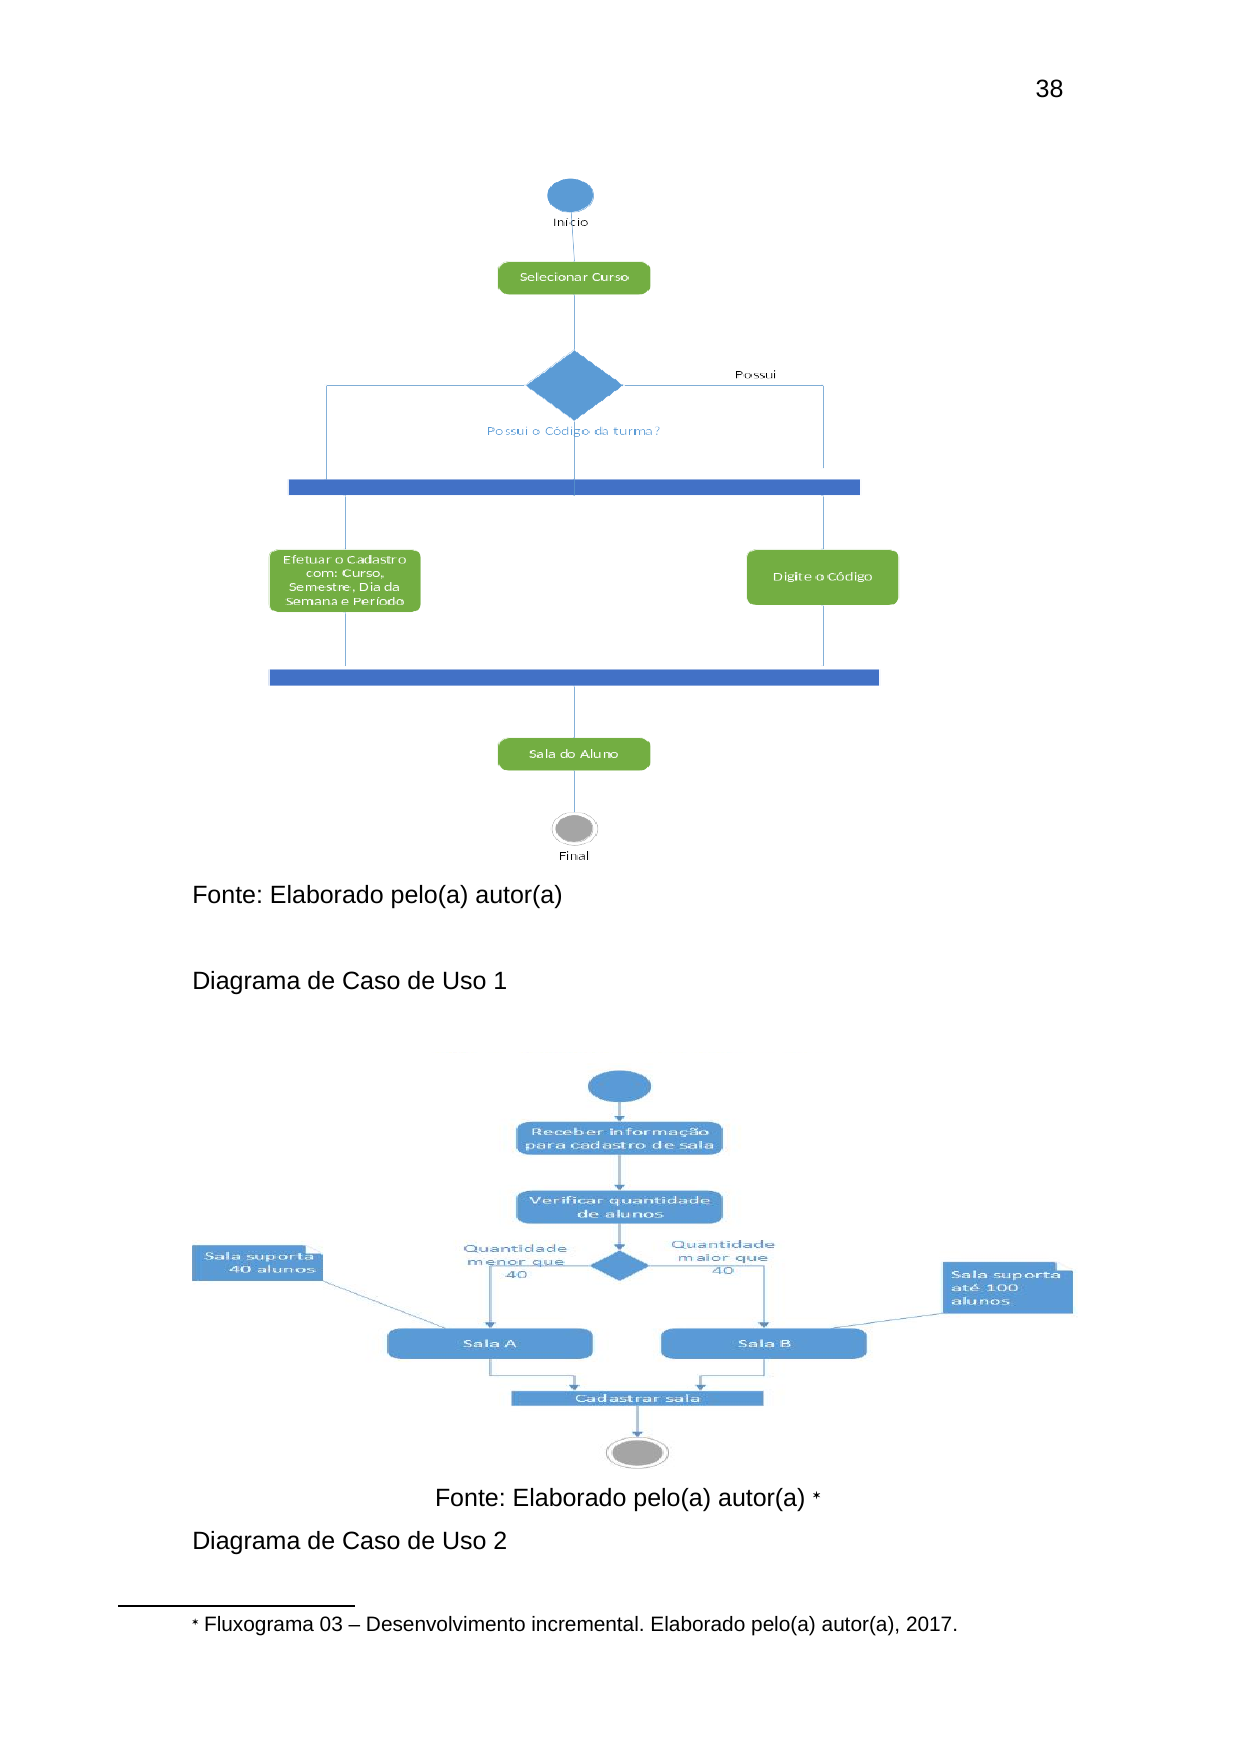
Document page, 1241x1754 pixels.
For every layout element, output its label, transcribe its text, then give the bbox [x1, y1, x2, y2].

text Diagrama de Caso de Uso 2 [118, 1526, 1063, 1555]
picture [192, 1052, 1078, 1469]
text Fonte: Elaborado pelo(a) autor(a) [118, 879, 1063, 908]
text Diagrama de Caso de Uso 1 [118, 966, 1063, 994]
text Fonte: Elaborado pelo(a) autor(a) [118, 1483, 1063, 1512]
